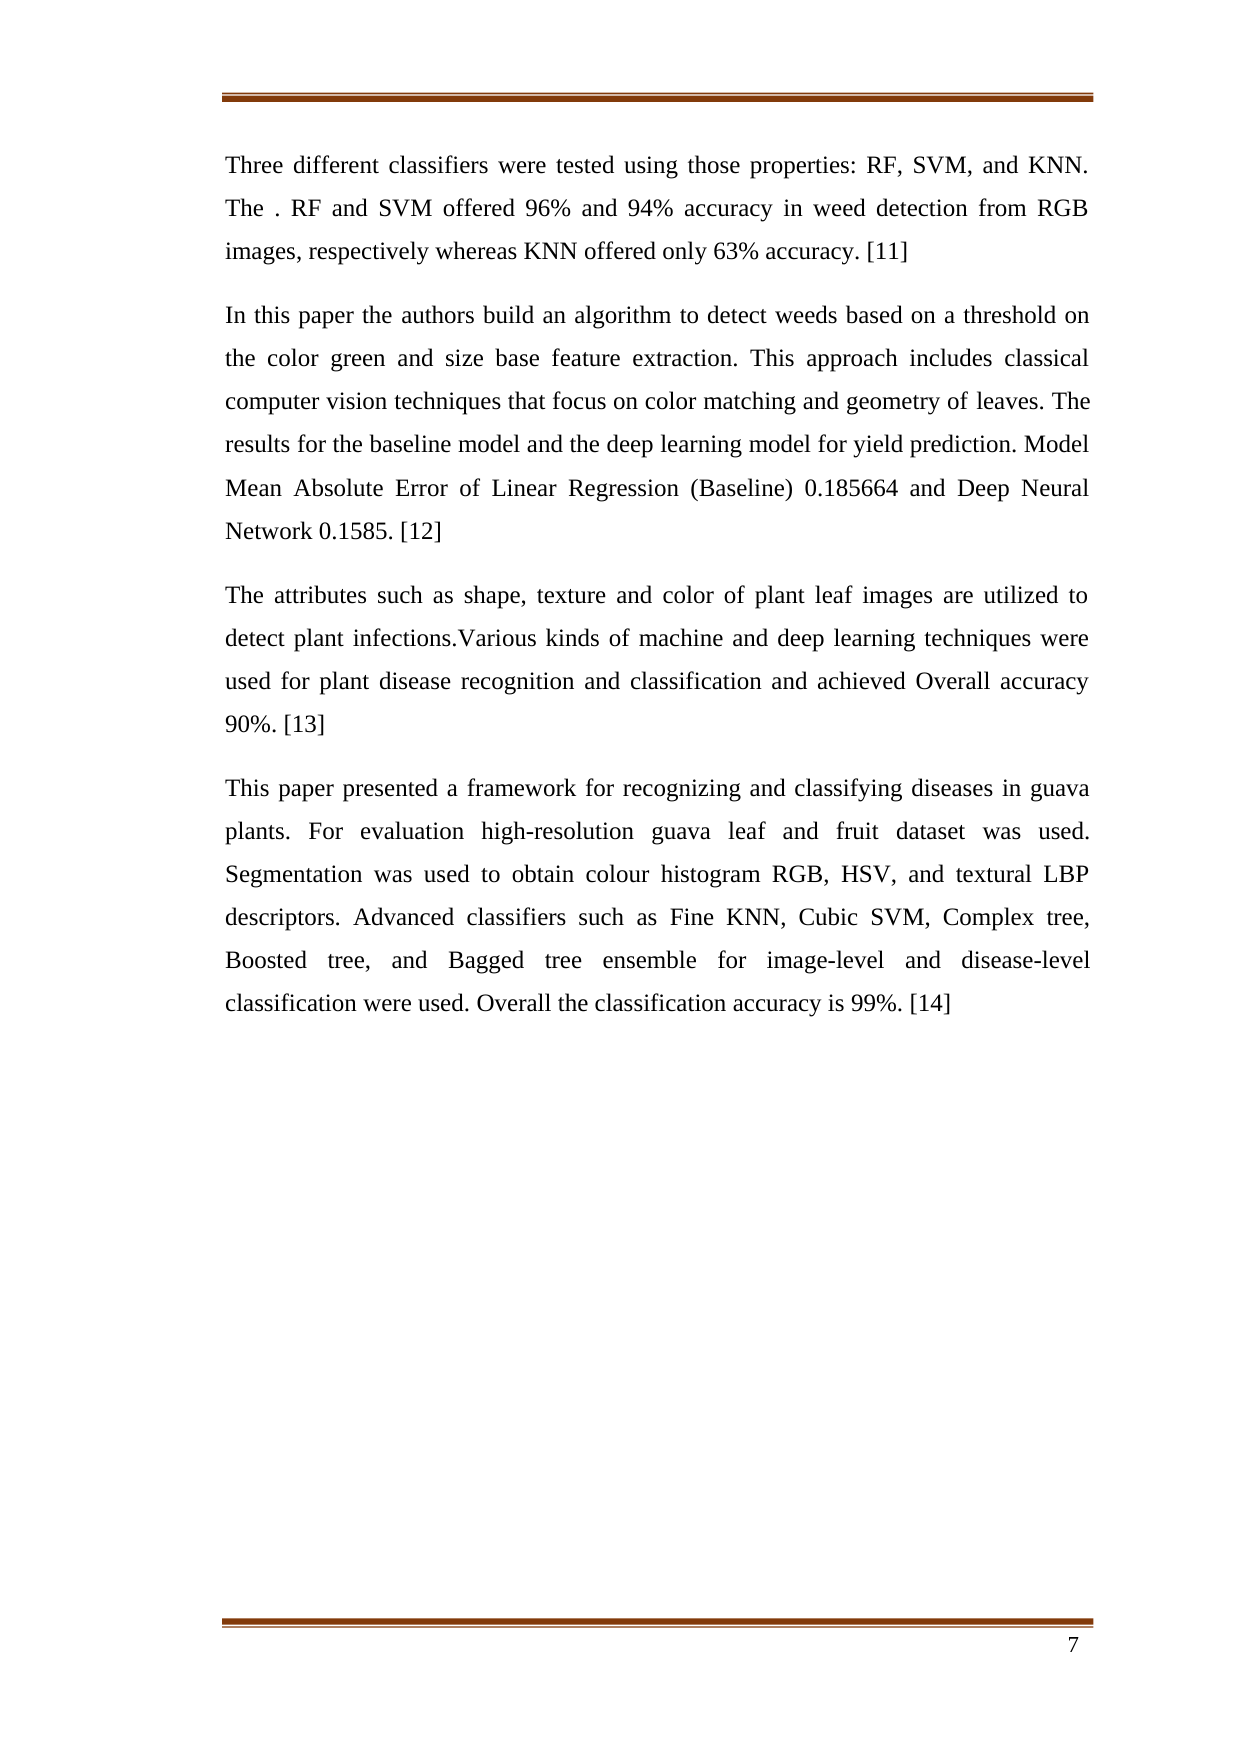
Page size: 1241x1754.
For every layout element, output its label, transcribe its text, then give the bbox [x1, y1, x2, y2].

text The attributes such as shape, texture and color of plant leaf images are utilized to detect plant infections.Various kinds of machine and deep learning techniques were used for plant disease recognition and classification and achieved Overall accuracy 90%. [13] [225, 580, 1090, 738]
text This paper presented a framework for recognizing and classifying diseases in guava plants. For evaluation high-resolution guava leaf and fruit dataset was used. Segmentation was used to obtain colour histogram RGB, HSV, and textural LBP descriptors. Advanced classifiers such as Fine KNN, Cubic SVM, Complex tree, Boosted tree, and Bagged tree ensemble for image-level and disease-level classification were used. Overall the classification accuracy is 99%. [14] [225, 773, 1090, 1017]
text In this paper the authors build an algorithm to detect weeds based on a threshold on the color green and size base feature extraction. This approach includes classical computer vision techniques that focus on color matching and geometry of leaves. The results for the baseline model and the deep learning model for yield prediction. Model Mean Absolute Error of Linear Regression (Baseline) 0.185664 and Deep Neural Network 0.1585. [12] [225, 300, 1090, 544]
text Three different classifiers were tested using those properties: RF, SVM, and KNN. The . RF and SVM offered 96% and 94% accuracy in weed detection from RGB images, respectively whereas KNN offered only 63% accuracy. [11] [225, 150, 1090, 265]
